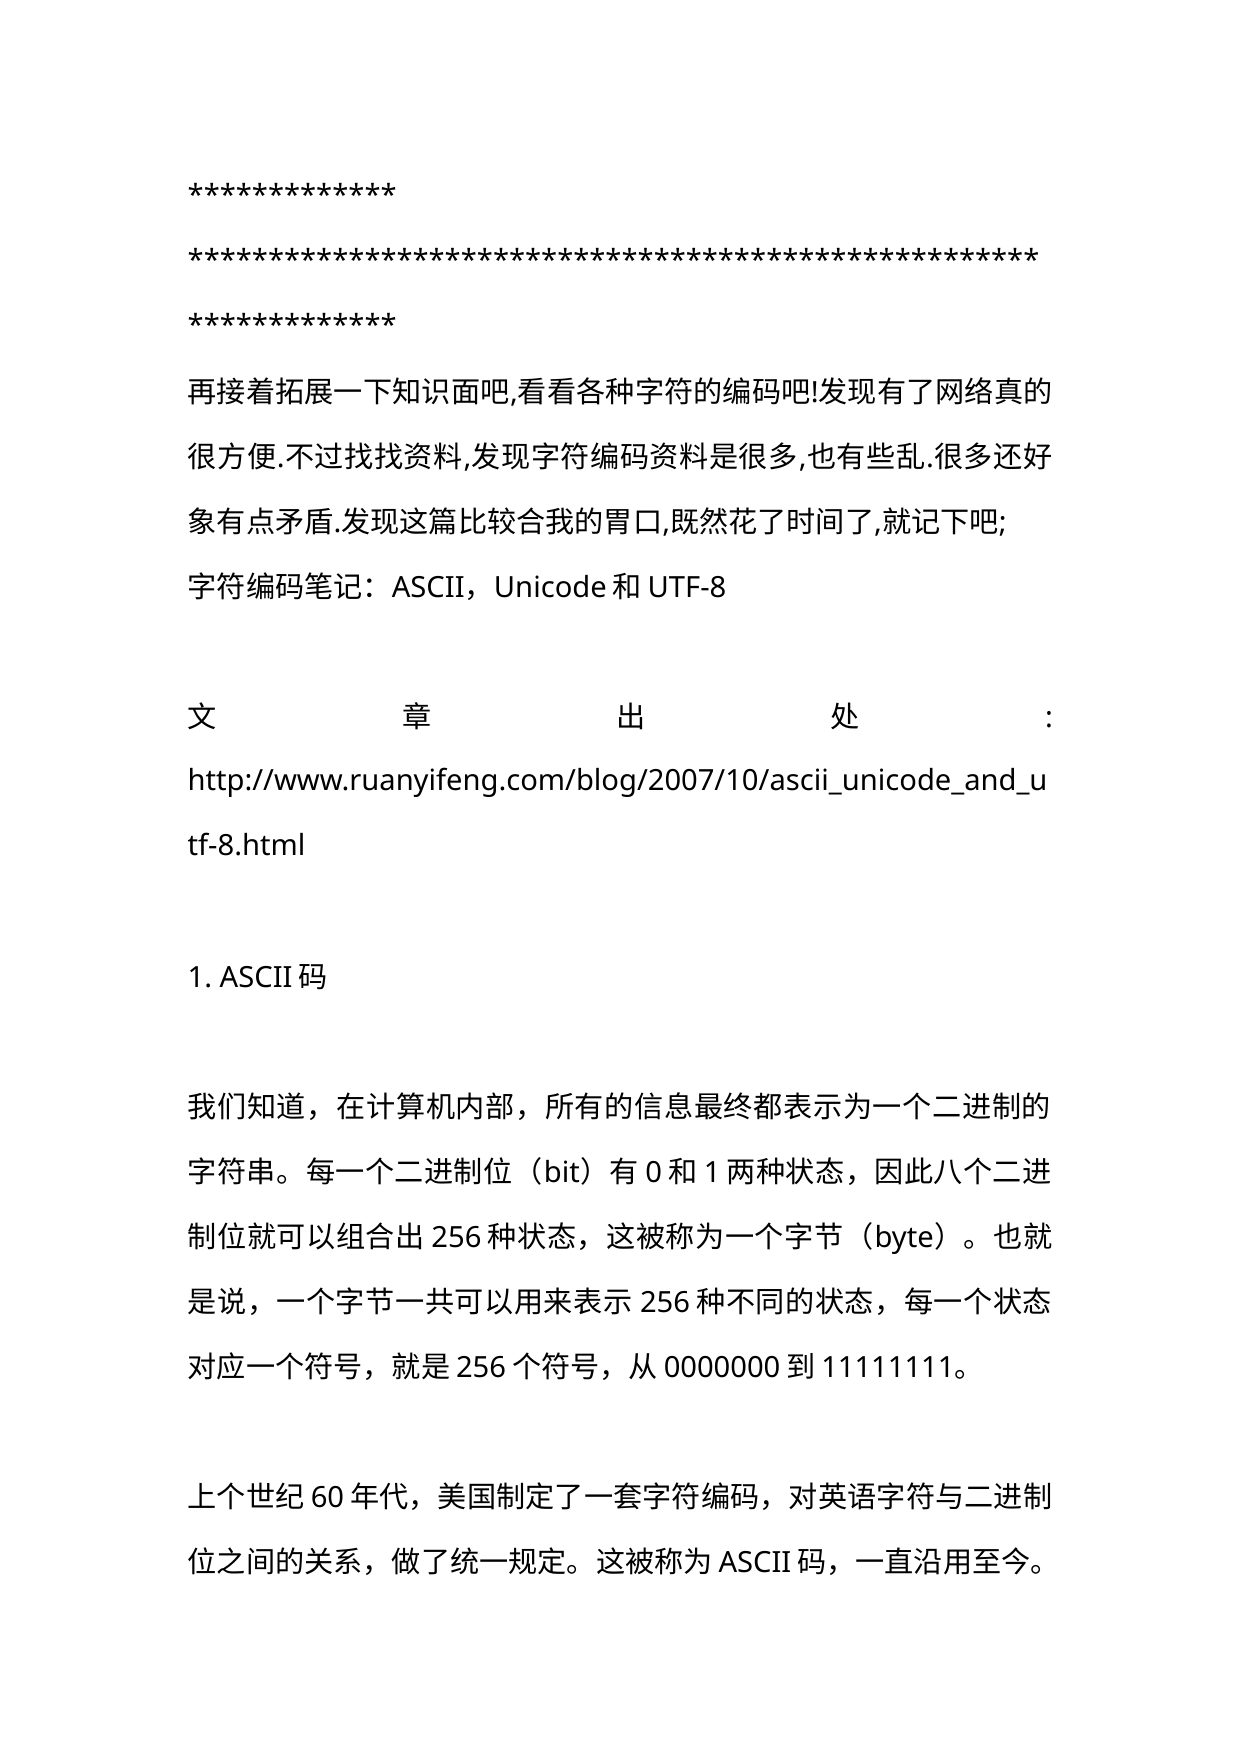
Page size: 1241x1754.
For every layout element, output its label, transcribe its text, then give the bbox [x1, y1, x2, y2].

text 我们知道，在计算机内部，所有的信息最终都表示为一个二进制的字符串。每一个二进制位（bit）有0和1两种状态，因此八个二进制位就可以组合出256种状态，这被称为一个字节（byte）。也就是说，一个字节一共可以用来表示256种不同的状态，每一个状态对应一个符号，就是256个符号，从0000000到11111111。 [187, 1072, 1053, 1397]
text 1. ASCII码 [187, 942, 1053, 1007]
text 上个世纪60年代，美国制定了一套字符编码，对英语字符与二进制位之间的关系，做了统一规定。这被称为ASCII码，一直沿用至今。 [187, 1462, 1053, 1592]
text 再接着拓展一下知识面吧,看看各种字符的编码吧!发现有了网络真的很方便.不过找找资料,发现字符编码资料是很多,也有些乱.很多还好象有点矛盾.发现这篇比较合我的胃口,既然花了时间了,就记下吧; [187, 357, 1053, 552]
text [187, 227, 1053, 357]
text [187, 162, 1053, 227]
text 字符编码笔记：ASCII，Unicode和UTF-8 [187, 552, 1053, 617]
text 文章出处: http://www.ruanyifeng.com/blog/2007/10/ascii_unicode_and_utf-8.html [187, 682, 1053, 877]
